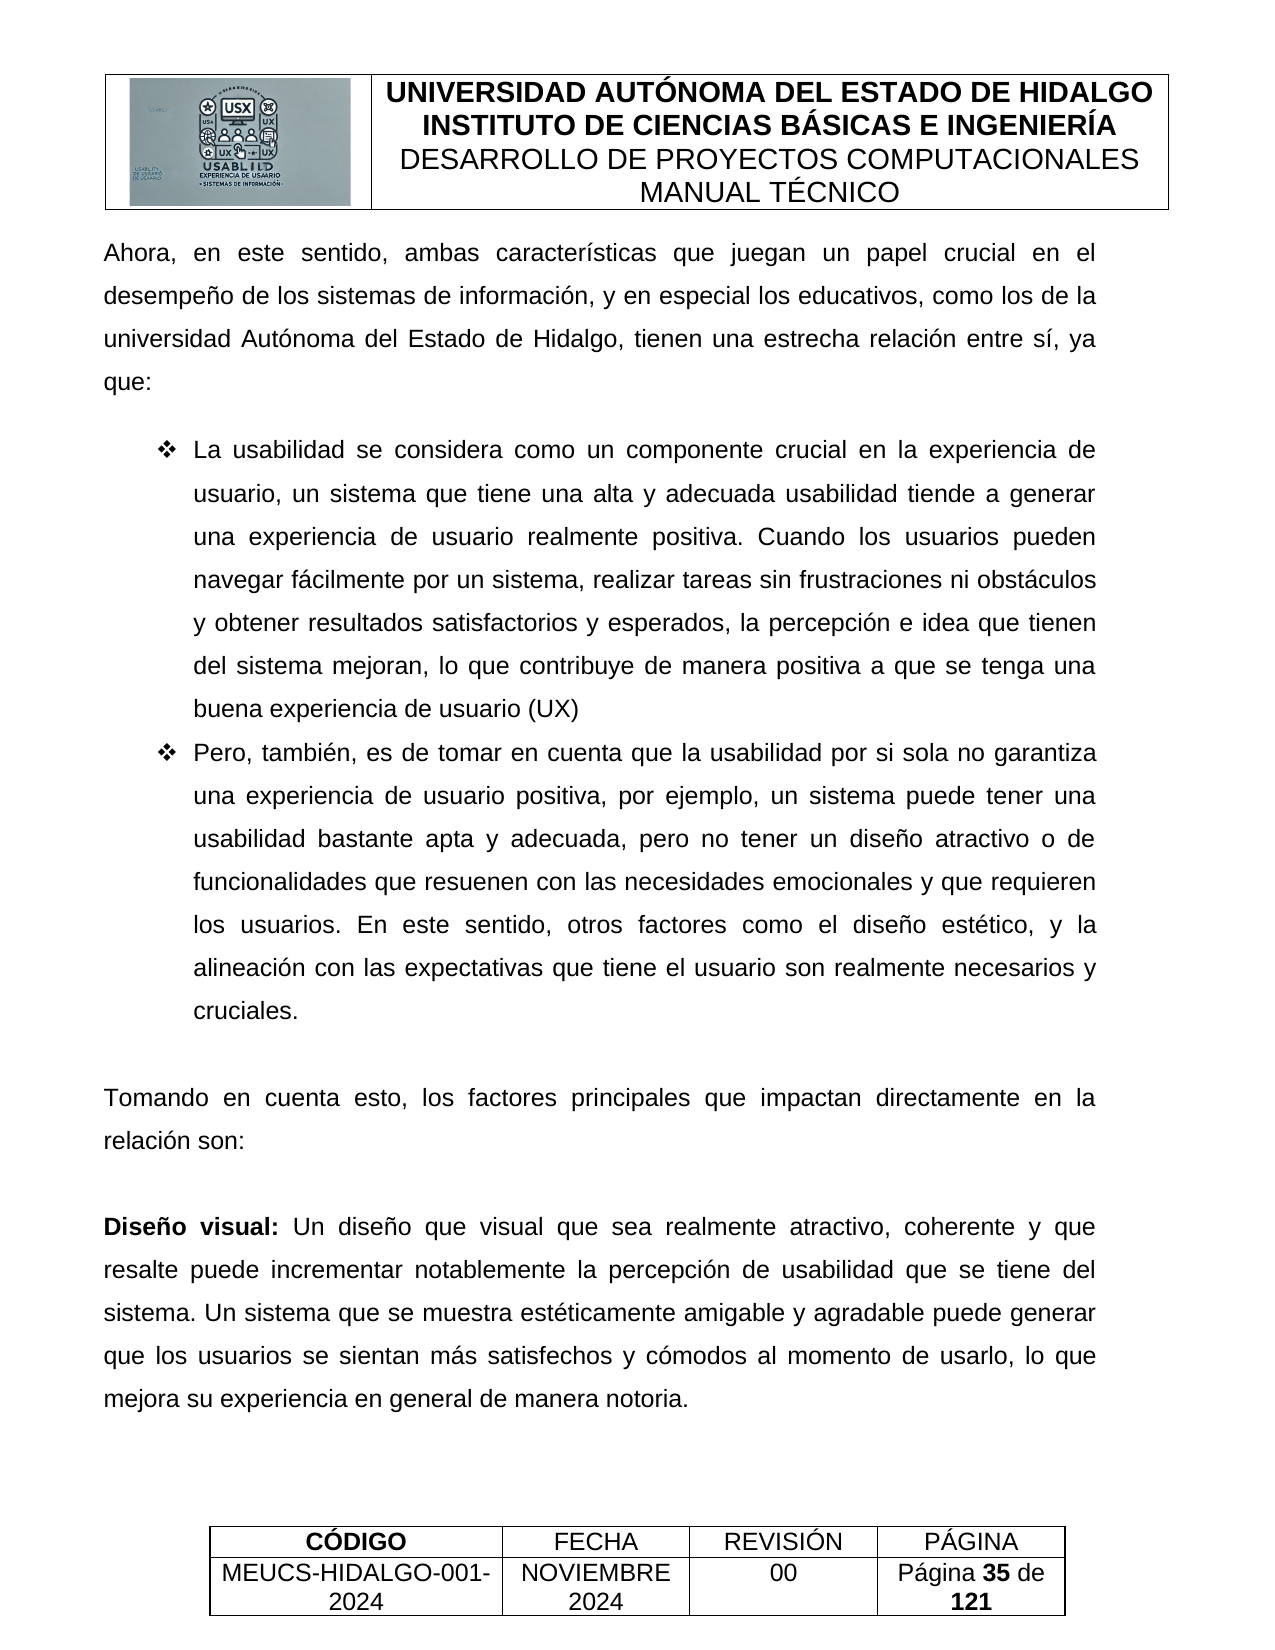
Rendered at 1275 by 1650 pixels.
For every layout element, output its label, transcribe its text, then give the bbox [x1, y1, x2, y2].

list La usabilidad se considera como un componente crucial en la experiencia de usuario, un sistema que tiene una alta y adecuada usabilidad tiende a generar una experiencia de usuario realmente positiva. Cuando los usuarios pueden navegar fácilmente por un sistema, realizar tareas sin frustraciones ni obstáculos y obtener resultados satisfactorios y esperados, la percepción e idea que tienen del sistema mejoran, lo que contribuye de manera positiva a que se tenga una buena experiencia de usuario (UX) [156, 436, 1098, 723]
text Ahora, en este sentido, ambas características que juegan un papel crucial en el desempeño de los sistemas de información, y en especial los educativos, como los de la universidad Autónoma del Estado de Hidalgo, tienen una estrecha relación entre sí, ya que: [103, 238, 1098, 396]
list Diseño visual: Un diseño que visual que sea realmente atractivo, coherente y que resalte puede incrementar notablemente la percepción de usabilidad que se tiene del sistema. Un sistema que se muestra estéticamente amigable y agradable puede generar que los usuarios se sientan más satisfechos y cómodos al momento de usarlo, lo que mejora su experiencia en general de manera notoria. [103, 1212, 1098, 1413]
picture [129, 78, 351, 206]
list Pero, también, es de tomar en cuenta que la usabilidad por si sola no garantiza una experiencia de usuario positiva, por ejemplo, un sistema puede tener una usabilidad bastante apta y adecuada, pero no tener un diseño atractivo o de funcionalidades que resuenen con las necesidades emocionales y que requieren los usuarios. En este sentido, otros factores como el diseño estético, y la alineación con las expectativas que tiene el usuario son realmente necesarios y cruciales. [156, 737, 1098, 1025]
list Tomando en cuenta esto, los factores principales que impactan directamente en la relación son: [103, 1083, 1098, 1154]
